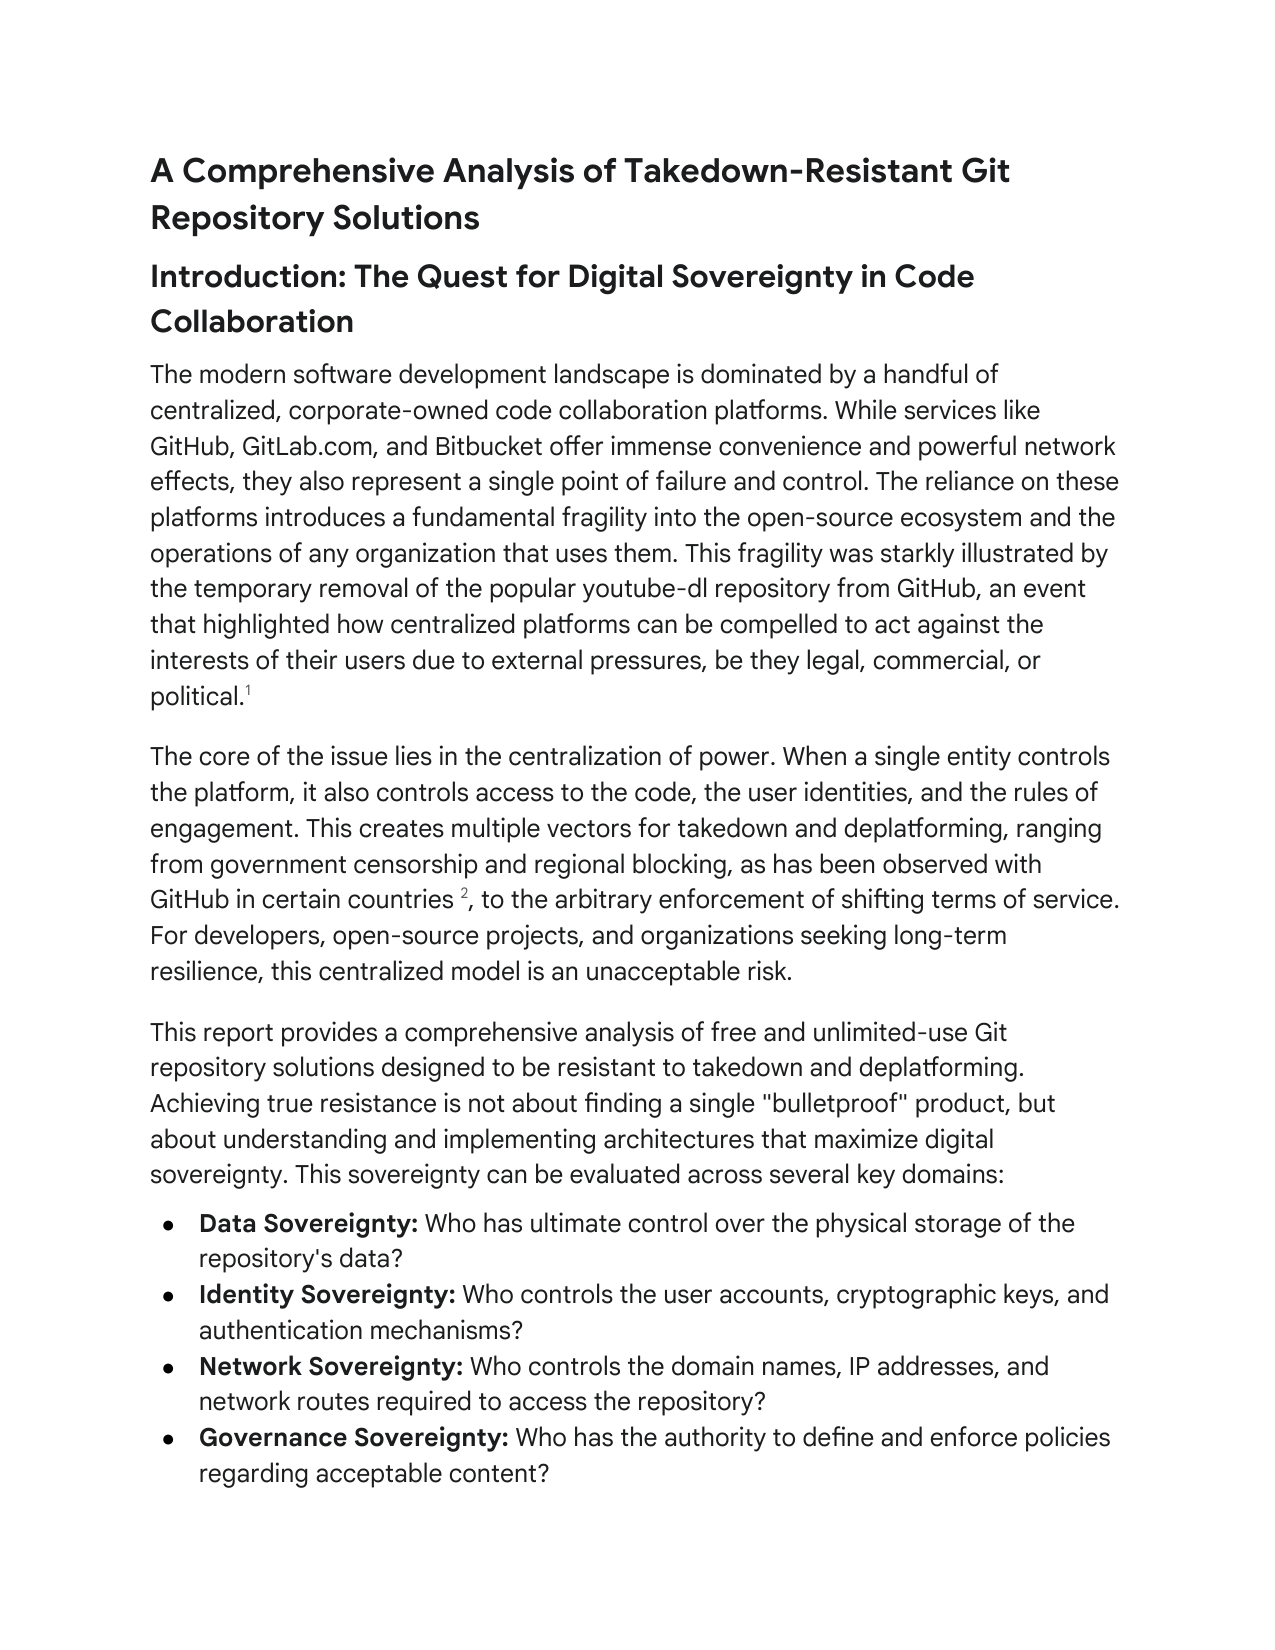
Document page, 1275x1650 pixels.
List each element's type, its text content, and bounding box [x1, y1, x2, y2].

text The core of the issue lies in the centralization of power. When a single entity controls the platform, it also controls access to the code, the user identities, and the rules of engagement. This creates multiple vectors for takedown and deplatforming, ranging from government censorship and regional blocking, as has been observed with GitHub in certain countries 2, to the arbitrary enforcement of shifting terms of service. For developers, open-source projects, and organizations seeking long-term resilience, this centralized model is an unacceptable risk. [150, 742, 1125, 987]
list Identity Sovereignty: Who controls the user accounts, cryptographic keys, and authentication mechanisms? [161, 1279, 1125, 1346]
list Governance Sovereignty: Who has the authority to define and enforce policies regarding acceptable content? [161, 1422, 1125, 1489]
list Network Sovereignty: Who controls the domain names, IP addresses, and network routes required to access the repository? [161, 1351, 1125, 1418]
text This report provides a comprehensive analysis of free and unlimited-use Git repository solutions designed to be resistant to takedown and deplatforming. Achieving true resistance is not about finding a single "bulletproof" product, but about understanding and implementing architectures that maximize digital sovereignty. This sovereignty can be evaluated across several key domains: [150, 1017, 1125, 1191]
subtitle Introduction: The Quest for Digital Sovereignty in Code Collaboration [150, 258, 1125, 341]
text The modern software development landscape is dominated by a handful of centralized, corporate-owned code collaboration platforms. While services like GitHub, GitLab.com, and Bitbucket offer immense convenience and powerful network effects, they also represent a single point of failure and control. The reliance on these platforms introduces a fundamental fragility into the open-source ecosystem and the operations of any organization that uses them. This fragility was starkly illustrated by the temporary removal of the popular youtube-dl repository from GitHub, an event that highlighted how centralized platforms can be compelled to act against the interests of their users due to external pressures, be they legal, commercial, or political.1 [150, 359, 1125, 712]
subtitle A Comprehensive Analysis of Takedown-Resistant Git Repository Solutions [150, 150, 1125, 239]
list Data Sovereignty: Who has ultimate control over the physical storage of the repository's data? [161, 1208, 1125, 1275]
